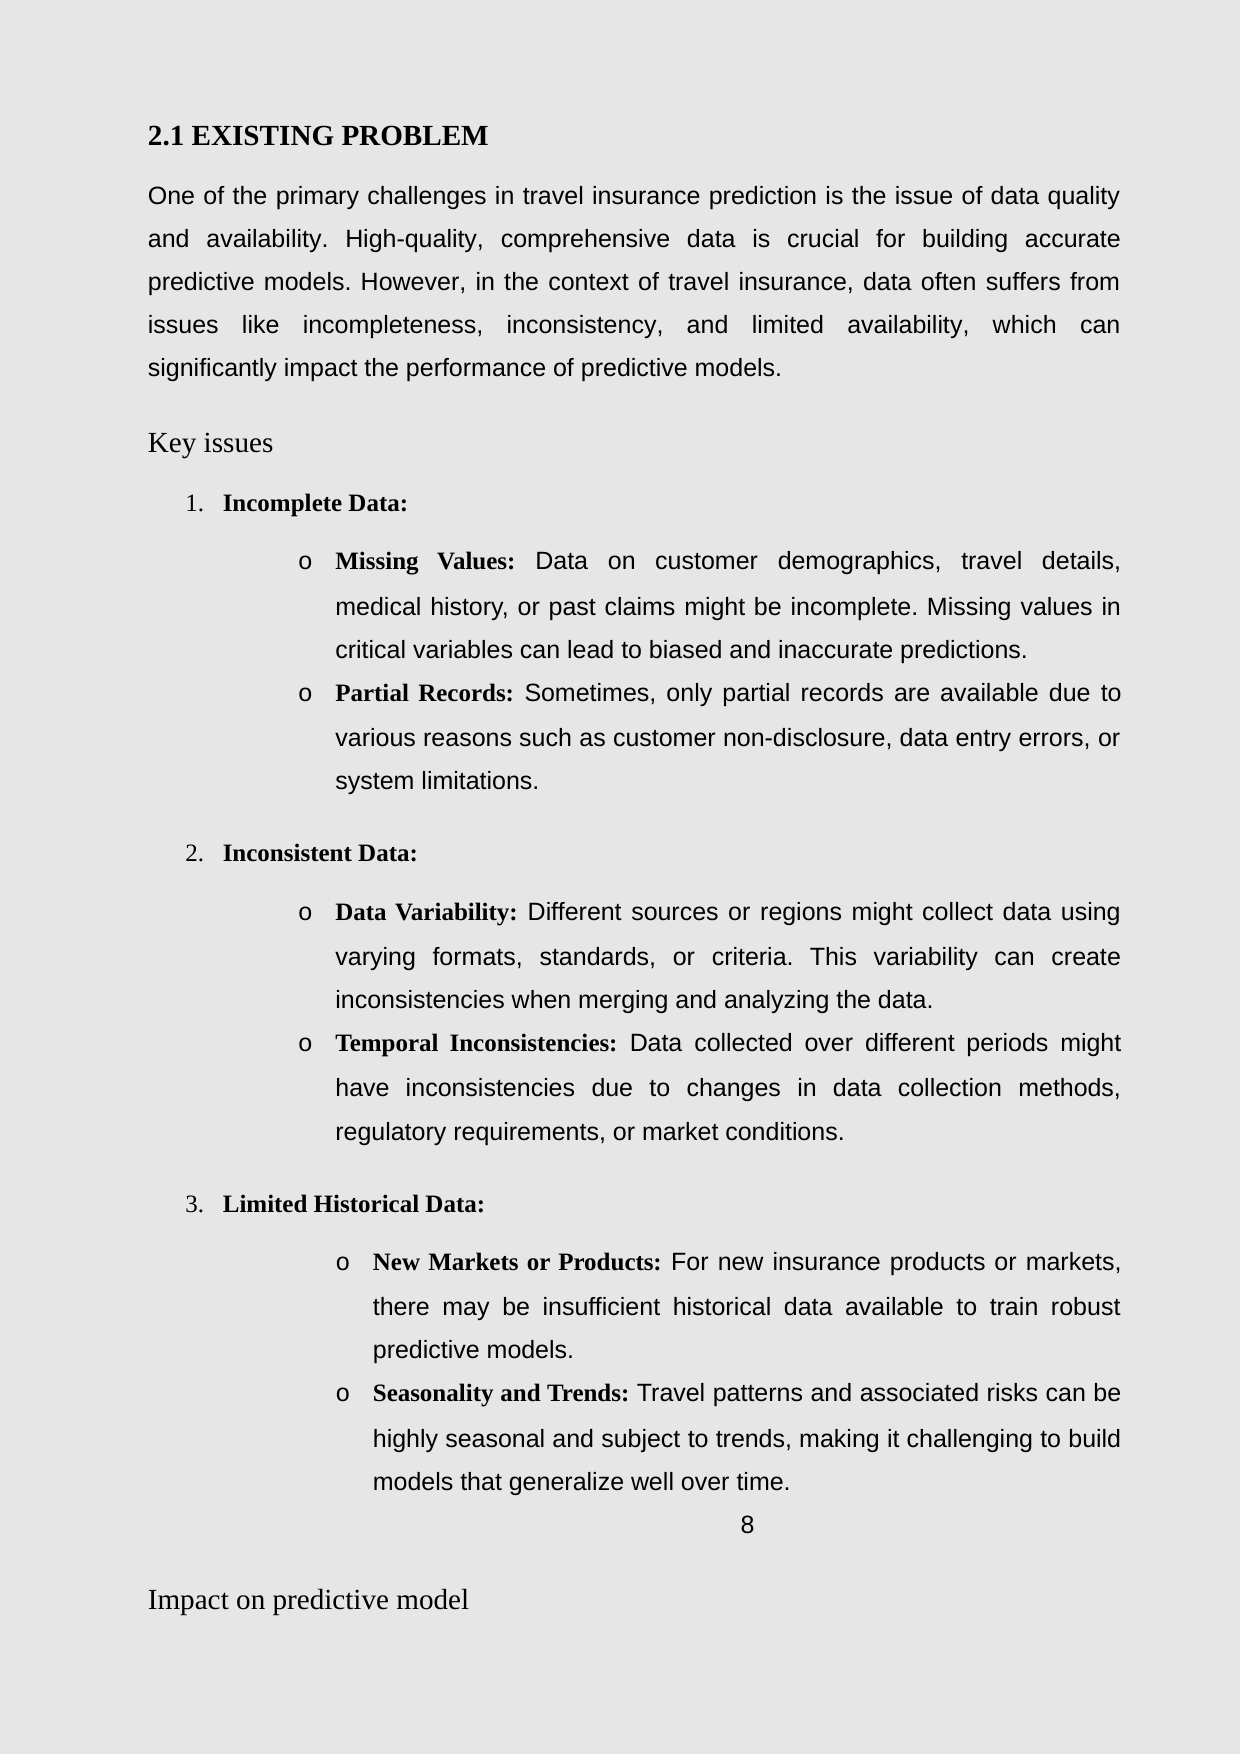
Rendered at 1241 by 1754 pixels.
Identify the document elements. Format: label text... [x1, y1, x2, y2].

text One of the primary challenges in travel insurance prediction is the issue of data quality and availability. High-quality, comprehensive data is crucial for building accurate predictive models. However, in the context of travel insurance, data often suffers from issues like incompleteness, inconsistency, and limited availability, which can significantly impact the performance of predictive models. [148, 181, 1122, 382]
list 8 [373, 1510, 1122, 1538]
list Data Variability: Different sources or regions might collect data using varying formats, standards, or criteria. This variability can create inconsistencies when merging and analyzing the data. [298, 896, 1122, 1014]
list Inconsistent Data: [185, 838, 1122, 867]
list Partial Records: Sometimes, only partial records are available due to various reasons such as customer non-disclosure, data entry errors, or system limitations. [298, 678, 1122, 795]
list Missing Values: Data on customer demographics, travel details, medical history, or past claims might be incomplete. Missing values in critical variables can lead to biased and inaccurate predictions. [298, 546, 1122, 663]
list New Markets or Products: For new insurance products or markets, there may be insufficient historical data available to train robust predictive models. [335, 1247, 1122, 1364]
text Key issues [148, 426, 1122, 459]
list Temporal Inconsistencies: Data collected over different periods might have inconsistencies due to changes in data collection methods, regulatory requirements, or market conditions. [298, 1028, 1122, 1145]
text 2.1 EXISTING PROBLEM [148, 118, 1122, 152]
list Incomplete Data: [185, 488, 1122, 517]
list Seasonality and Trends: Travel patterns and associated risks can be highly seasonal and subject to trends, making it challenging to build models that generalize well over time. [335, 1378, 1122, 1495]
text Impact on predictive model [148, 1582, 1122, 1616]
list Limited Historical Data: [185, 1189, 1122, 1217]
